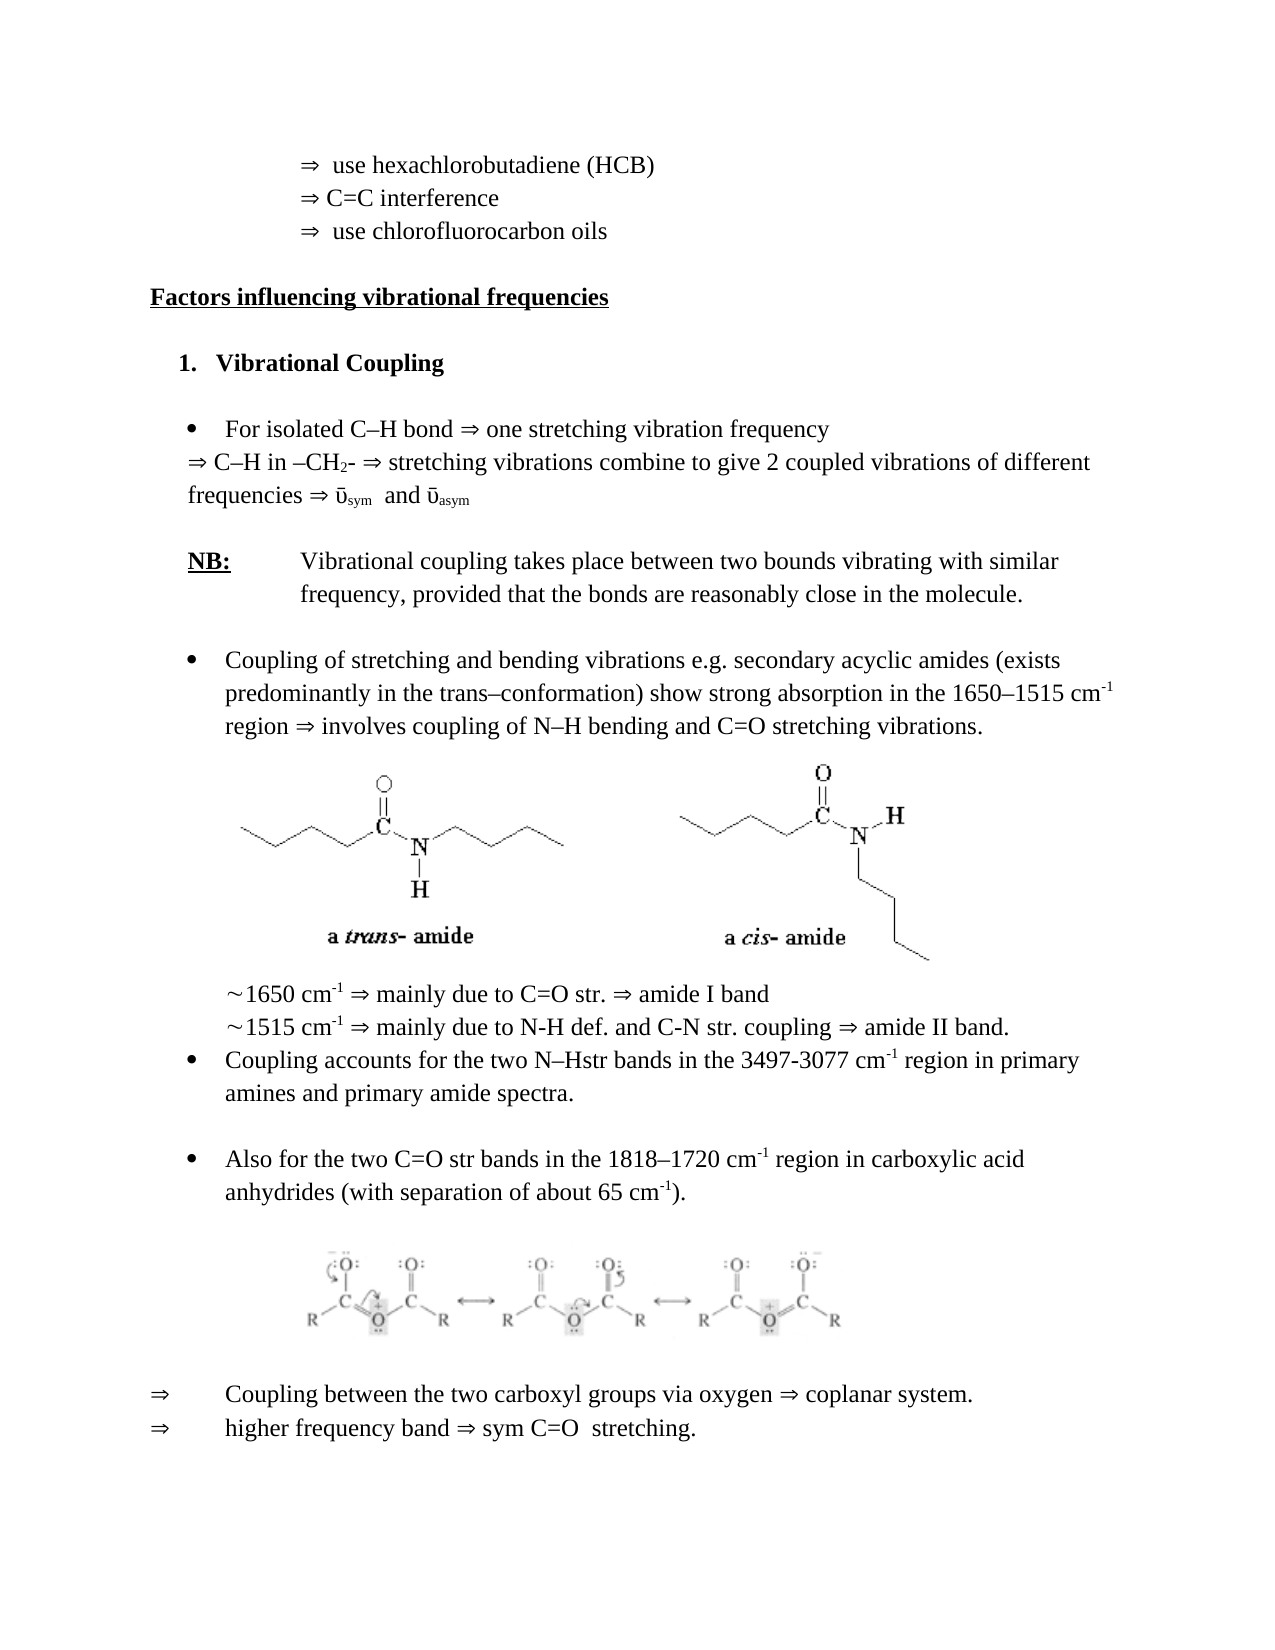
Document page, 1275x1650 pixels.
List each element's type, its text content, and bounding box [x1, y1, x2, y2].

picture [225, 744, 944, 975]
list Coupling accounts for the two N–Hstr bands in the 3497-3077 cm-1 region in primary amines and primary amide spectra. [187, 1045, 1125, 1107]
picture [300, 1242, 846, 1343]
list 1515 cm-1 mainly due to N-H def. and C-N str. coupling amide II band. [225, 1012, 1125, 1041]
text NB: Vibrational coupling takes place between two bounds vibrating with similar frequency, provided that the bonds are reasonably close in the molecule. [187, 546, 1125, 608]
text C–H in –CH2- stretching vibrations combine to give 2 coupled vibrations of different frequencies ῡsym and ῡasym [187, 447, 1125, 509]
list use chlorofluorocarbon oils [300, 216, 1125, 245]
list use hexachlorobutadiene (HCB) [300, 150, 1125, 179]
list Coupling of stretching and bending vibrations e.g. secondary acyclic amides (exists predominantly in the trans–conformation) show strong absorption in the 1650–1515 cm-1 region involves coupling of N–H bending and C=O stretching vibrations. [187, 645, 1125, 740]
list Vibrational Coupling [178, 348, 1125, 377]
text Factors influencing vibrational frequencies [150, 282, 1125, 311]
text higher frequency band sym C=O stretching. [150, 1413, 1125, 1441]
list C=C interference [300, 183, 1125, 212]
list 1650 cm-1 mainly due to C=O str. amide I band [225, 979, 1125, 1007]
list For isolated C–H bond one stretching vibration frequency [187, 414, 1125, 443]
text Coupling between the two carboxyl groups via oxygen coplanar system. [150, 1379, 1125, 1408]
list Also for the two C=O str bands in the 1818–1720 cm-1 region in carboxylic acid anhydrides (with separation of about 65 cm-1). [187, 1144, 1125, 1206]
